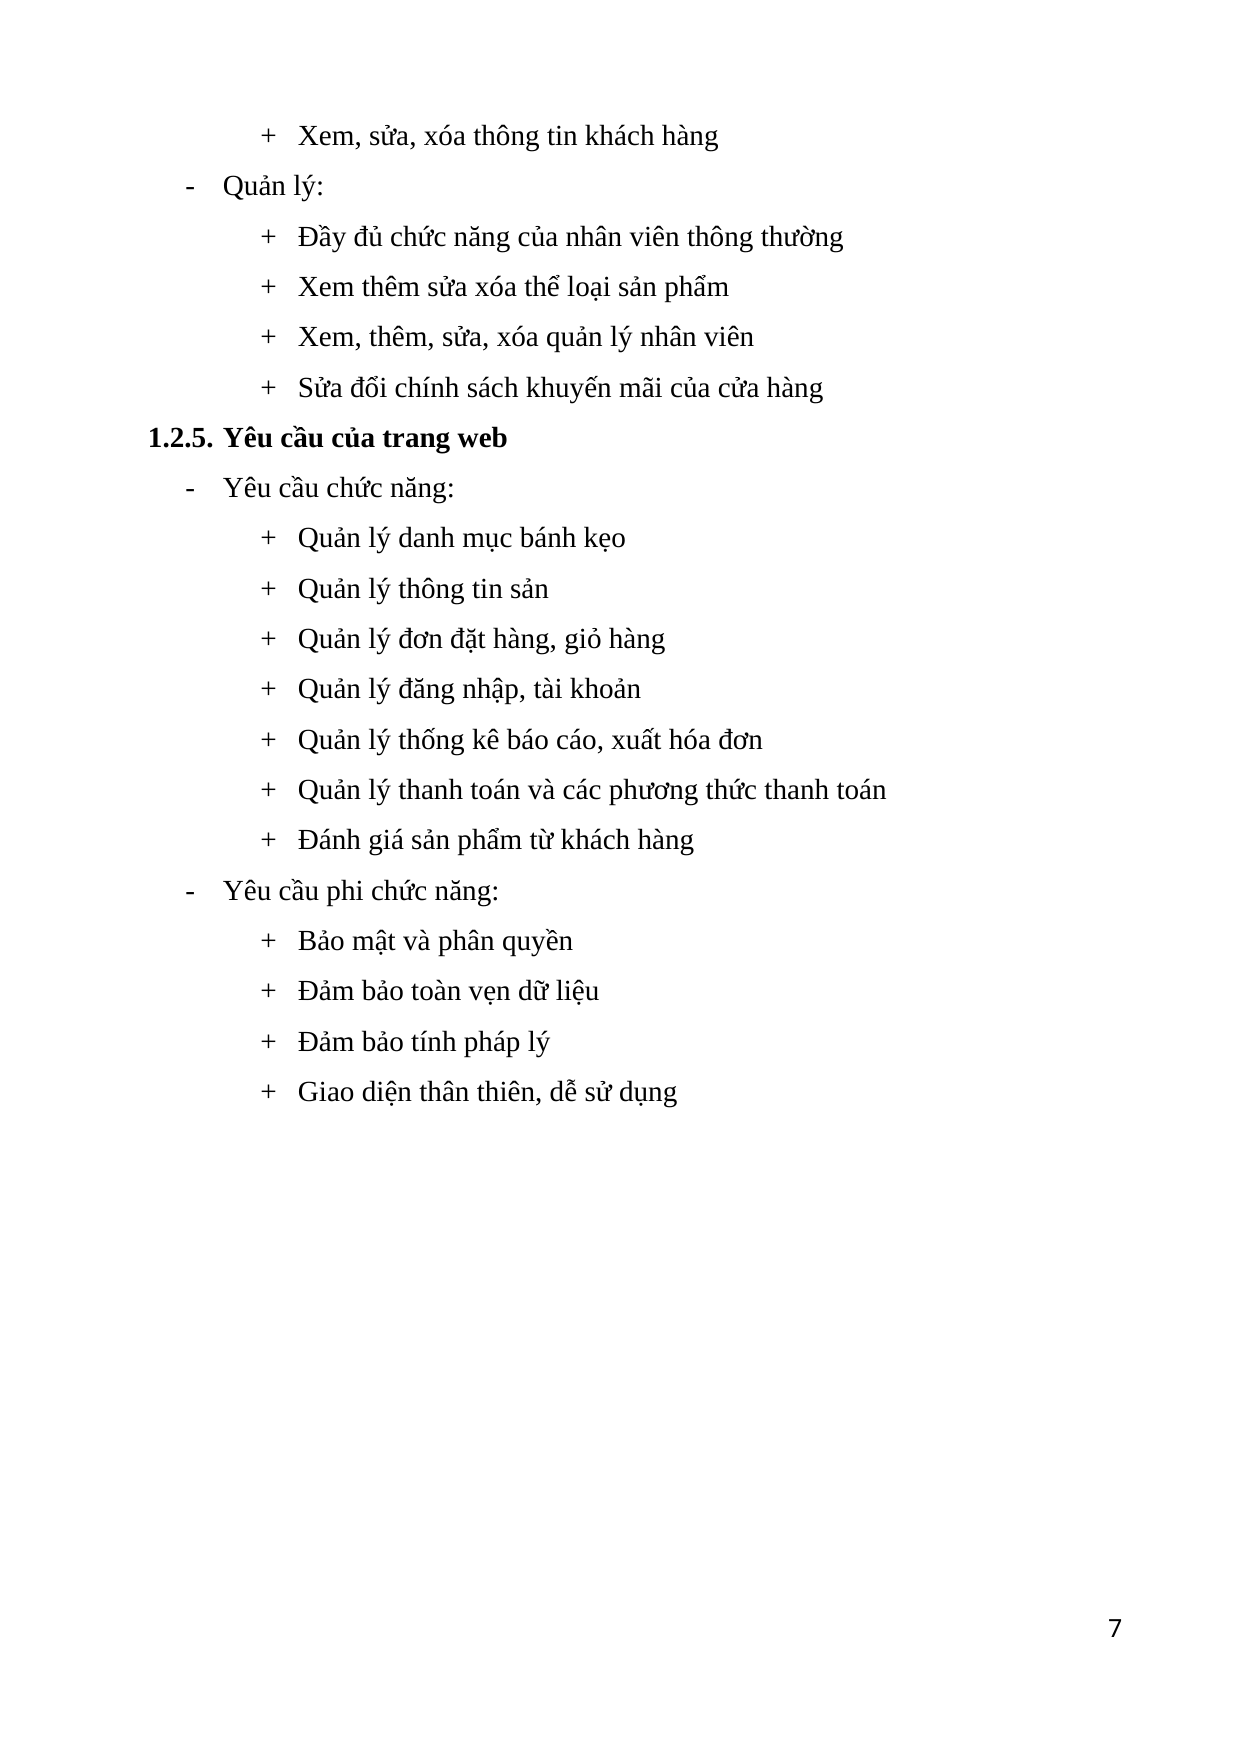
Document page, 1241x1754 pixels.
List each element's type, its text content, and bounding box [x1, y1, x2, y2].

list Quản lý thanh toán và các phương thức thanh toán [260, 772, 1122, 806]
list Đảm bảo tính pháp lý [260, 1024, 1122, 1057]
list Yêu cầu chức năng: [185, 470, 1122, 504]
list Sửa đổi chính sách khuyến mãi của cửa hàng [260, 370, 1122, 403]
list Xem thêm sửa xóa thể loại sản phẩm [260, 269, 1122, 303]
list Quản lý đăng nhập, tài khoản [260, 672, 1122, 705]
list Xem, thêm, sửa, xóa quản lý nhân viên [260, 319, 1122, 353]
list Xem, sửa, xóa thông tin khách hàng [260, 118, 1122, 152]
list Yêu cầu phi chức năng: [185, 873, 1122, 906]
list Đảm bảo toàn vẹn dữ liệu [260, 973, 1122, 1007]
list Bảo mật và phân quyền [260, 923, 1122, 957]
list Đầy đủ chức năng của nhân viên thông thường [260, 219, 1122, 252]
list Quản lý danh mục bánh kẹo [260, 521, 1122, 554]
list Quản lý đơn đặt hàng, giỏ hàng [260, 621, 1122, 655]
list Yêu cầu của trang web [148, 420, 1122, 453]
list Đánh giá sản phẩm từ khách hàng [260, 822, 1122, 856]
list Giao diện thân thiên, dễ sử dụng [260, 1074, 1122, 1108]
list Quản lý thống kê báo cáo, xuất hóa đơn [260, 722, 1122, 755]
list Quản lý: [185, 168, 1122, 202]
list Quản lý thông tin sản [260, 571, 1122, 604]
